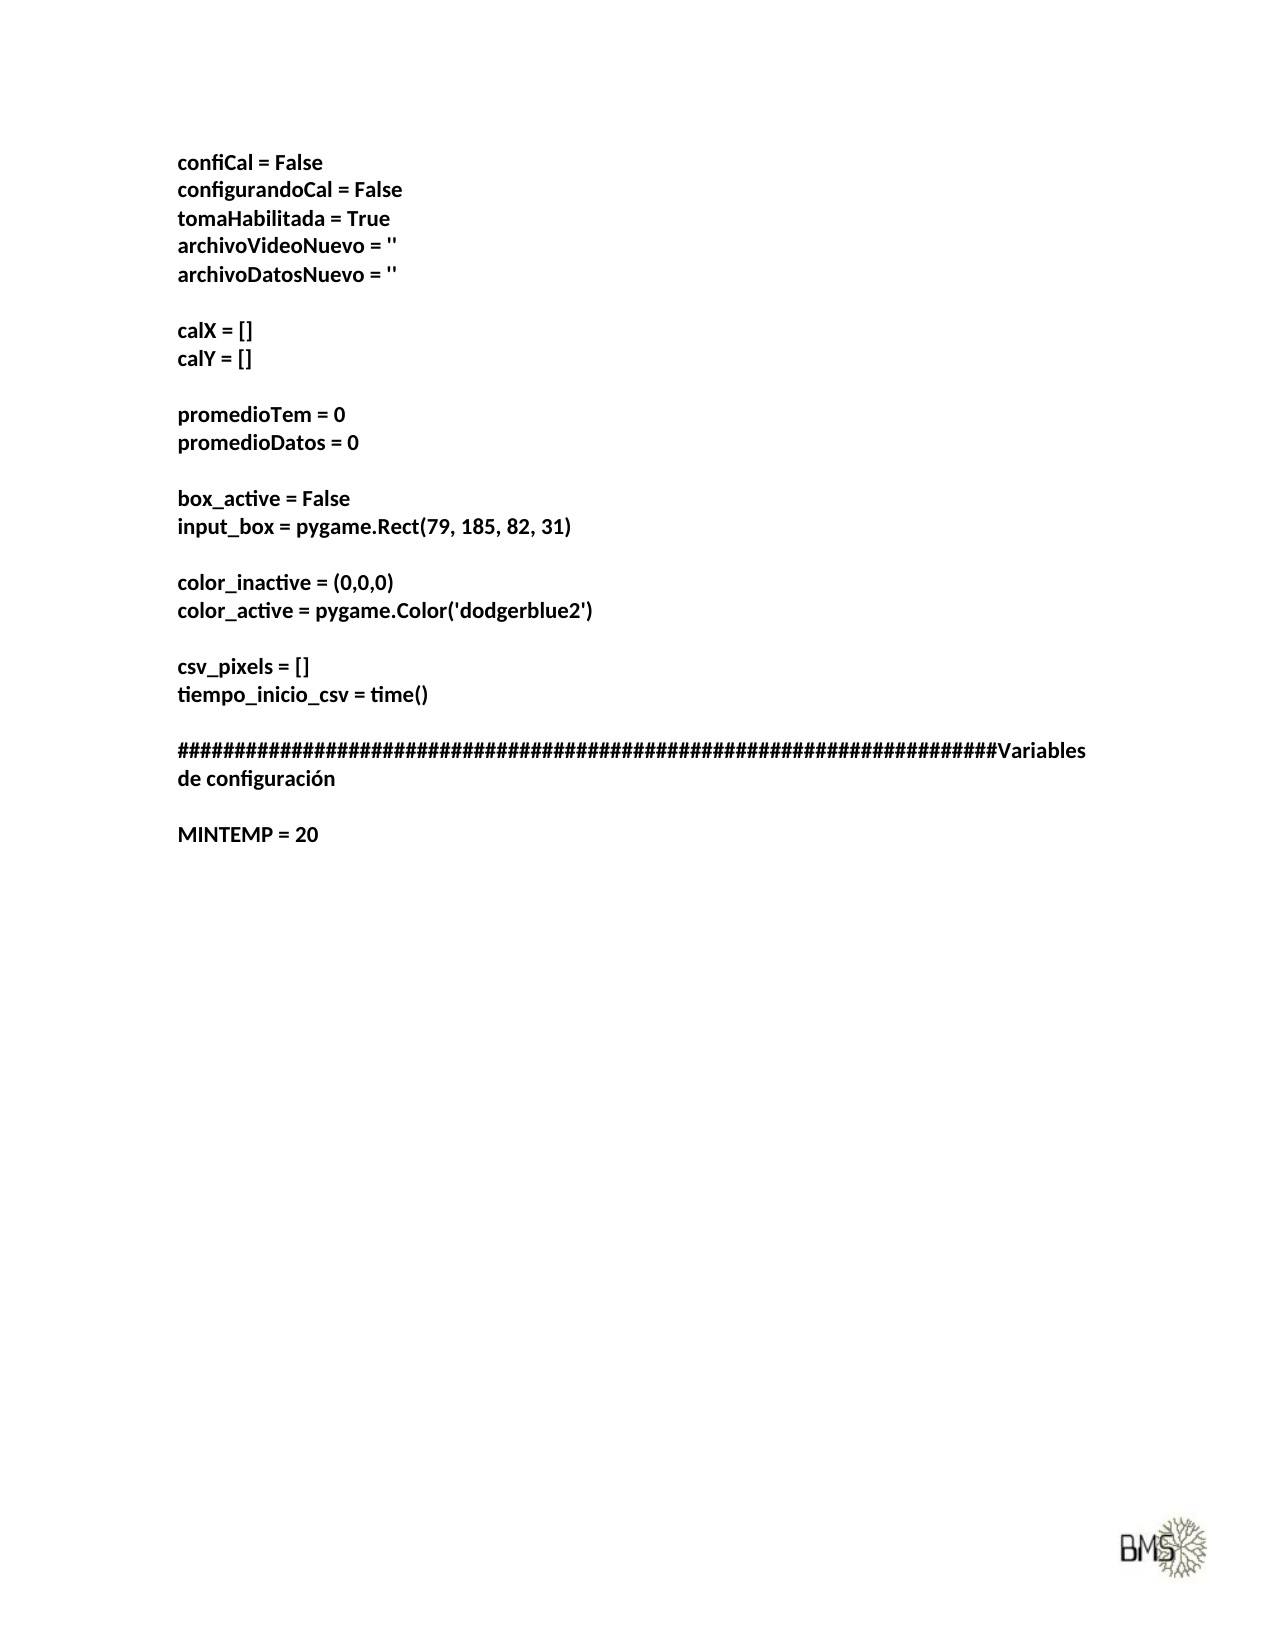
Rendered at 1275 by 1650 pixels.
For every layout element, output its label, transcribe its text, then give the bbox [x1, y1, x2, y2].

text box_active = False [177, 484, 1098, 512]
text ########################################################################Variables de configuración [177, 736, 1098, 792]
text configurandoCal = False [177, 176, 1098, 204]
text calX = [] [177, 316, 1098, 344]
text csv_pixels = [] [177, 652, 1098, 680]
text archivoDatosNuevo = '' [177, 260, 1098, 288]
text color_inactive = (0,0,0) [177, 568, 1098, 596]
text calY = [] [177, 344, 1098, 372]
text promedioTem = 0 [177, 400, 1098, 428]
text promedioDatos = 0 [177, 428, 1098, 456]
text tiempo_inicio_csv = time() [177, 680, 1098, 708]
picture [1116, 1502, 1207, 1593]
text color_active = pygame.Color('dodgerblue2') [177, 596, 1098, 624]
text tomaHabilitada = True [177, 204, 1098, 232]
text input_box = pygame.Rect(79, 185, 82, 31) [177, 512, 1098, 540]
text archivoVideoNuevo = '' [177, 232, 1098, 260]
text confiCal = False [177, 148, 1098, 176]
text MINTEMP = 20 [177, 820, 1098, 848]
